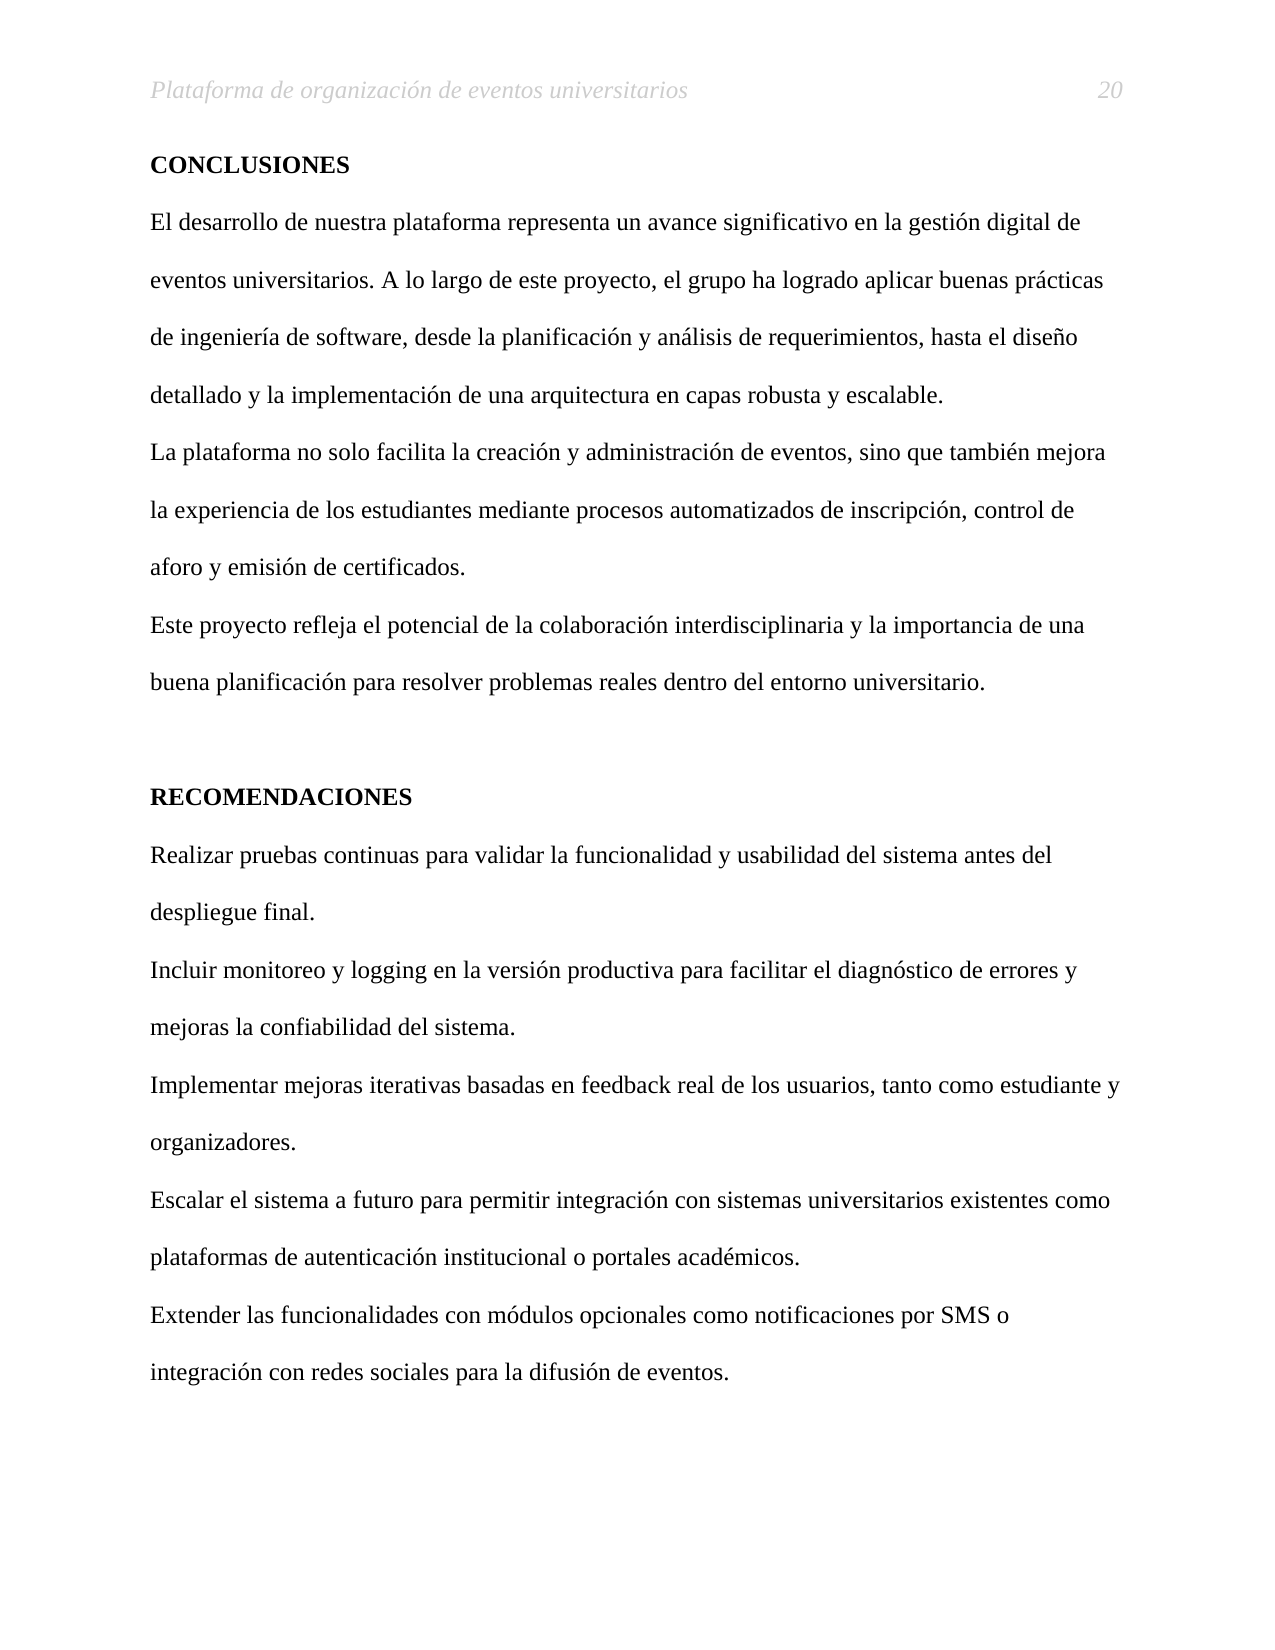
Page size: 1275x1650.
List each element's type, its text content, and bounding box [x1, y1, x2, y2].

text Escalar el sistema a futuro para permitir integración con sistemas universitarios existentes como plataformas de autenticación institucional o portales académicos. [150, 1185, 1125, 1271]
text RECOMENDACIONES [150, 782, 1125, 811]
text Extender las funcionalidades con módulos opcionales como notificaciones por SMS o integración con redes sociales para la difusión de eventos. [150, 1300, 1125, 1386]
text CONCLUSIONES [150, 150, 1125, 179]
text Realizar pruebas continuas para validar la funcionalidad y usabilidad del sistema antes del despliegue final. [150, 840, 1125, 926]
text Incluir monitoreo y logging en la versión productiva para facilitar el diagnóstico de errores y mejoras la confiabilidad del sistema. [150, 955, 1125, 1041]
text La plataforma no solo facilita la creación y administración de eventos, sino que también mejora la experiencia de los estudiantes mediante procesos automatizados de inscripción, control de aforo y emisión de certificados. [150, 437, 1125, 581]
text Este proyecto refleja el potencial de la colaboración interdisciplinaria y la importancia de una buena planificación para resolver problemas reales dentro del entorno universitario. [150, 610, 1125, 696]
text El desarrollo de nuestra plataforma representa un avance significativo en la gestión digital de eventos universitarios. A lo largo de este proyecto, el grupo ha logrado aplicar buenas prácticas de ingeniería de software, desde la planificación y análisis de requerimientos, hasta el diseño detallado y la implementación de una arquitectura en capas robusta y escalable. [150, 207, 1125, 409]
text Implementar mejoras iterativas basadas en feedback real de los usuarios, tanto como estudiante y organizadores. [150, 1070, 1125, 1156]
